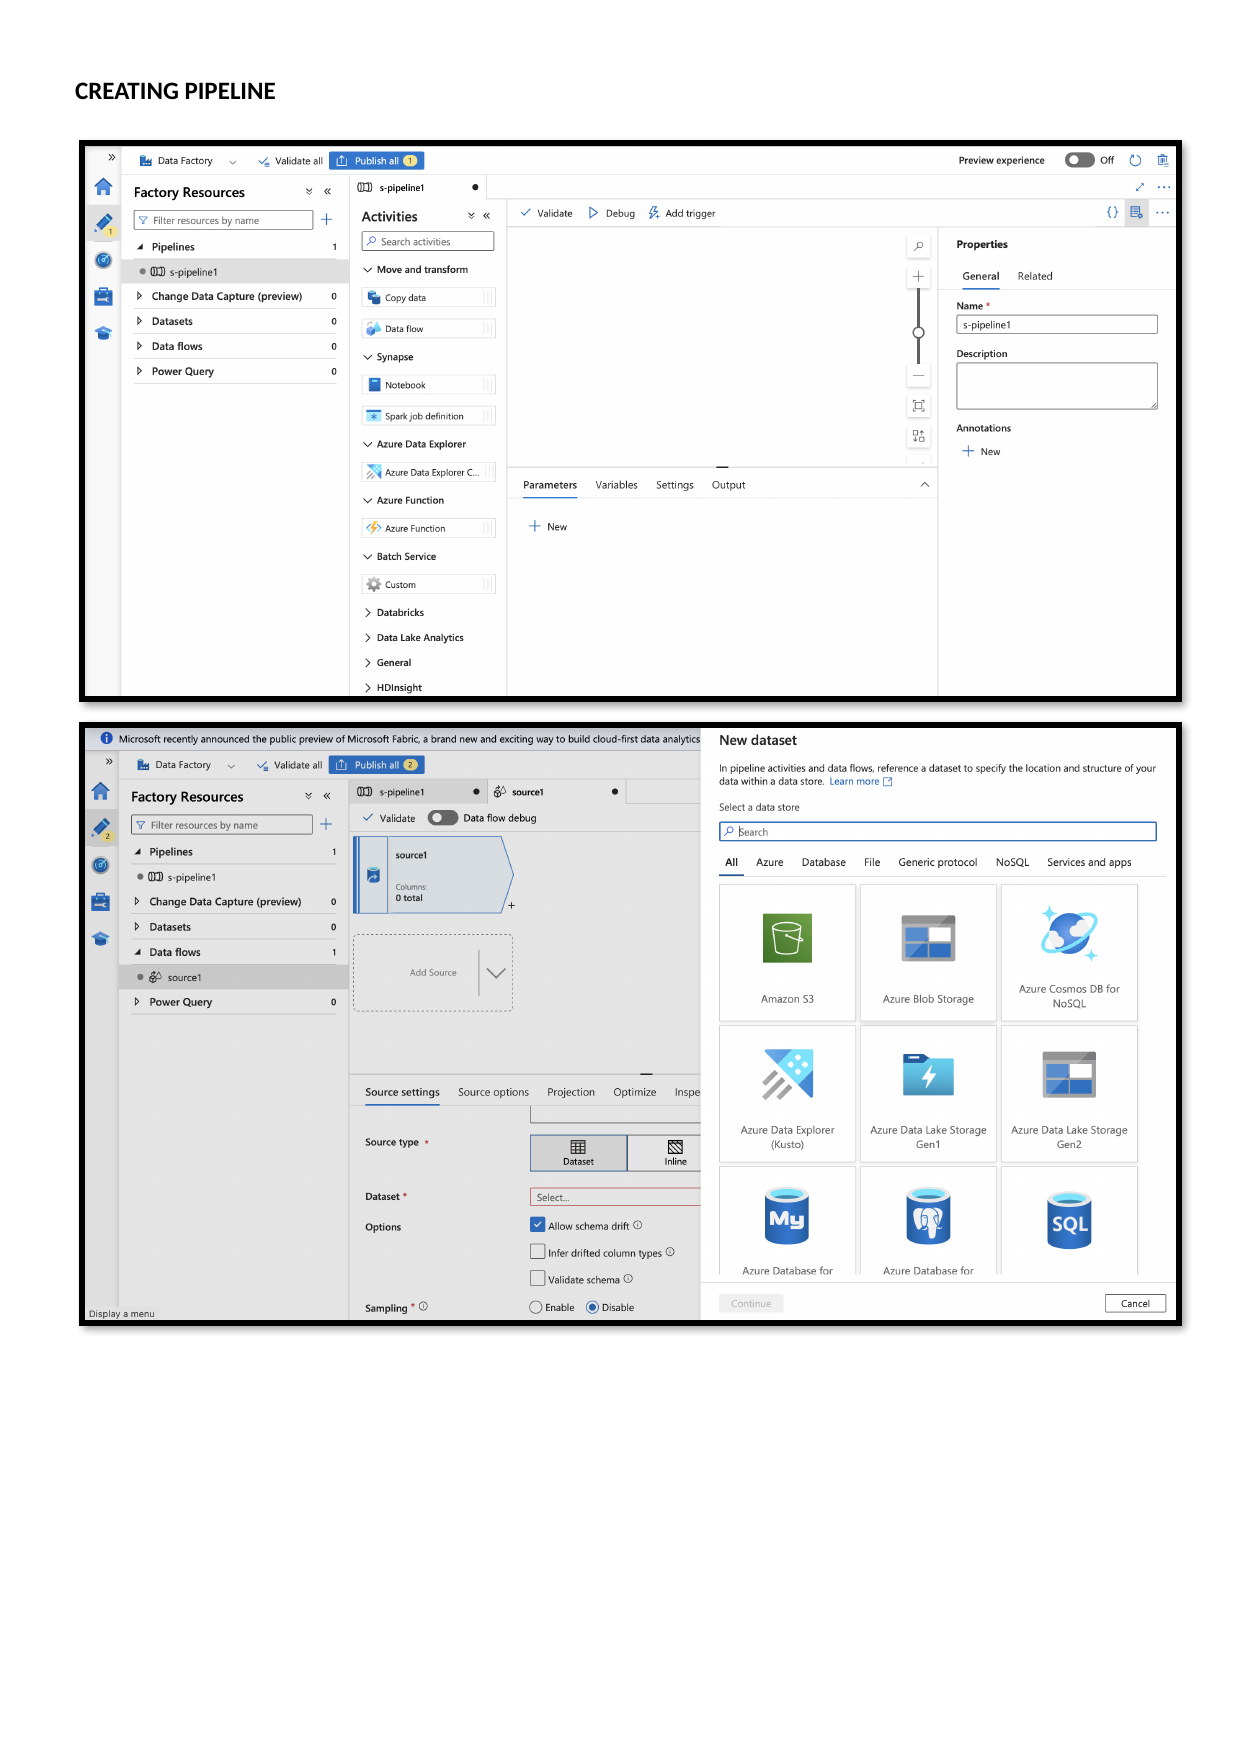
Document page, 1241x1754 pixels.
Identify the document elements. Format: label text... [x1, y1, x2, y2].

picture [85, 146, 1176, 696]
text CREATING PIPELINE [75, 75, 1165, 106]
picture [85, 728, 1176, 1320]
